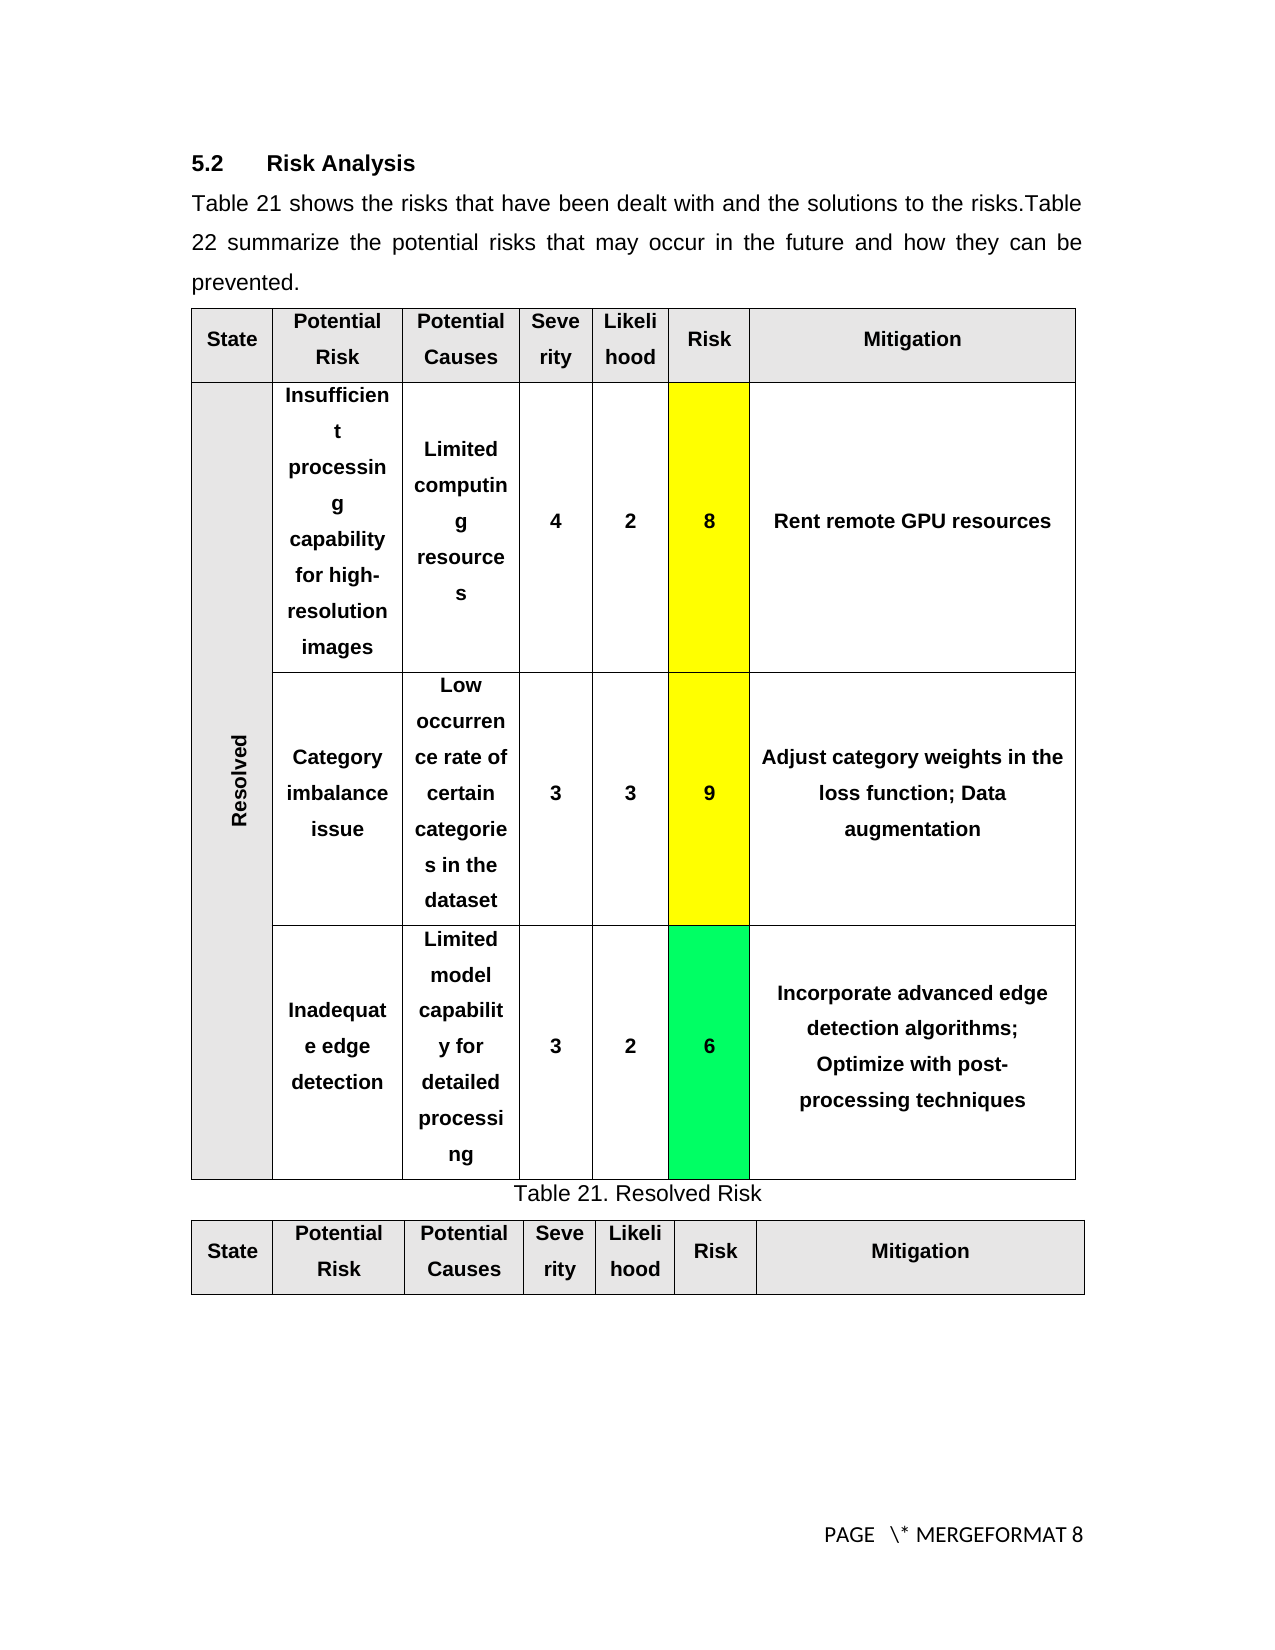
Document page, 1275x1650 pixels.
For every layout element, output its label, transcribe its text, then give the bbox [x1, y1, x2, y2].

table_cell Insufficient processing capability for high-resolution images [273, 383, 402, 672]
table_header Risk [675, 1221, 756, 1294]
table_header Severity [524, 1221, 595, 1294]
table_cell Adjust category weights in the loss function; Data augmentation [750, 673, 1075, 925]
table_cell Low occurrence rate of certain categories in the dataset [403, 673, 519, 925]
table_cell 4 [520, 383, 592, 672]
table_header Risk [669, 309, 749, 382]
table_header Mitigation [757, 1221, 1084, 1294]
table_header Severity [520, 309, 592, 382]
table_cell Category imbalance issue [273, 673, 402, 925]
table_header Potential Causes [403, 309, 519, 382]
table_cell Limited model capability for detailed processing [403, 926, 519, 1179]
table_header Likelihood [596, 1221, 674, 1294]
table_header Likelihood [593, 309, 668, 382]
table_cell 9 [669, 673, 749, 925]
subtitle Risk Analysis [191, 150, 1084, 176]
table_cell Inadequate edge detection [273, 926, 402, 1179]
table_cell 3 [520, 673, 592, 925]
table_header Potential Risk [273, 309, 402, 382]
table_cell 2 [593, 926, 668, 1179]
table_cell 3 [520, 926, 592, 1179]
text Table 21. Resolved Risk [191, 1180, 1084, 1207]
table_cell 3 [593, 673, 668, 925]
text Table 21 shows the risks that have been dealt with and the solutions to the risks.Table 22 summarize the potential risks that may occur in the future and how they can be prevented. [191, 189, 1084, 295]
table_cell Rent remote GPU resources [750, 383, 1075, 672]
table_header Potential Risk [273, 1221, 404, 1294]
table_cell 6 [669, 926, 749, 1179]
table_cell 2 [593, 383, 668, 672]
table_header Potential Causes [405, 1221, 523, 1294]
table_header Mitigation [750, 309, 1075, 382]
table_cell Limited computing resources [403, 383, 519, 672]
table_cell 8 [669, 383, 749, 672]
table_header State [192, 1221, 272, 1294]
table_cell Incorporate advanced edge detection algorithms; Optimize with post-processing techniques [750, 926, 1075, 1179]
table_header State [192, 309, 272, 382]
table_cell Resolved [192, 383, 272, 1179]
